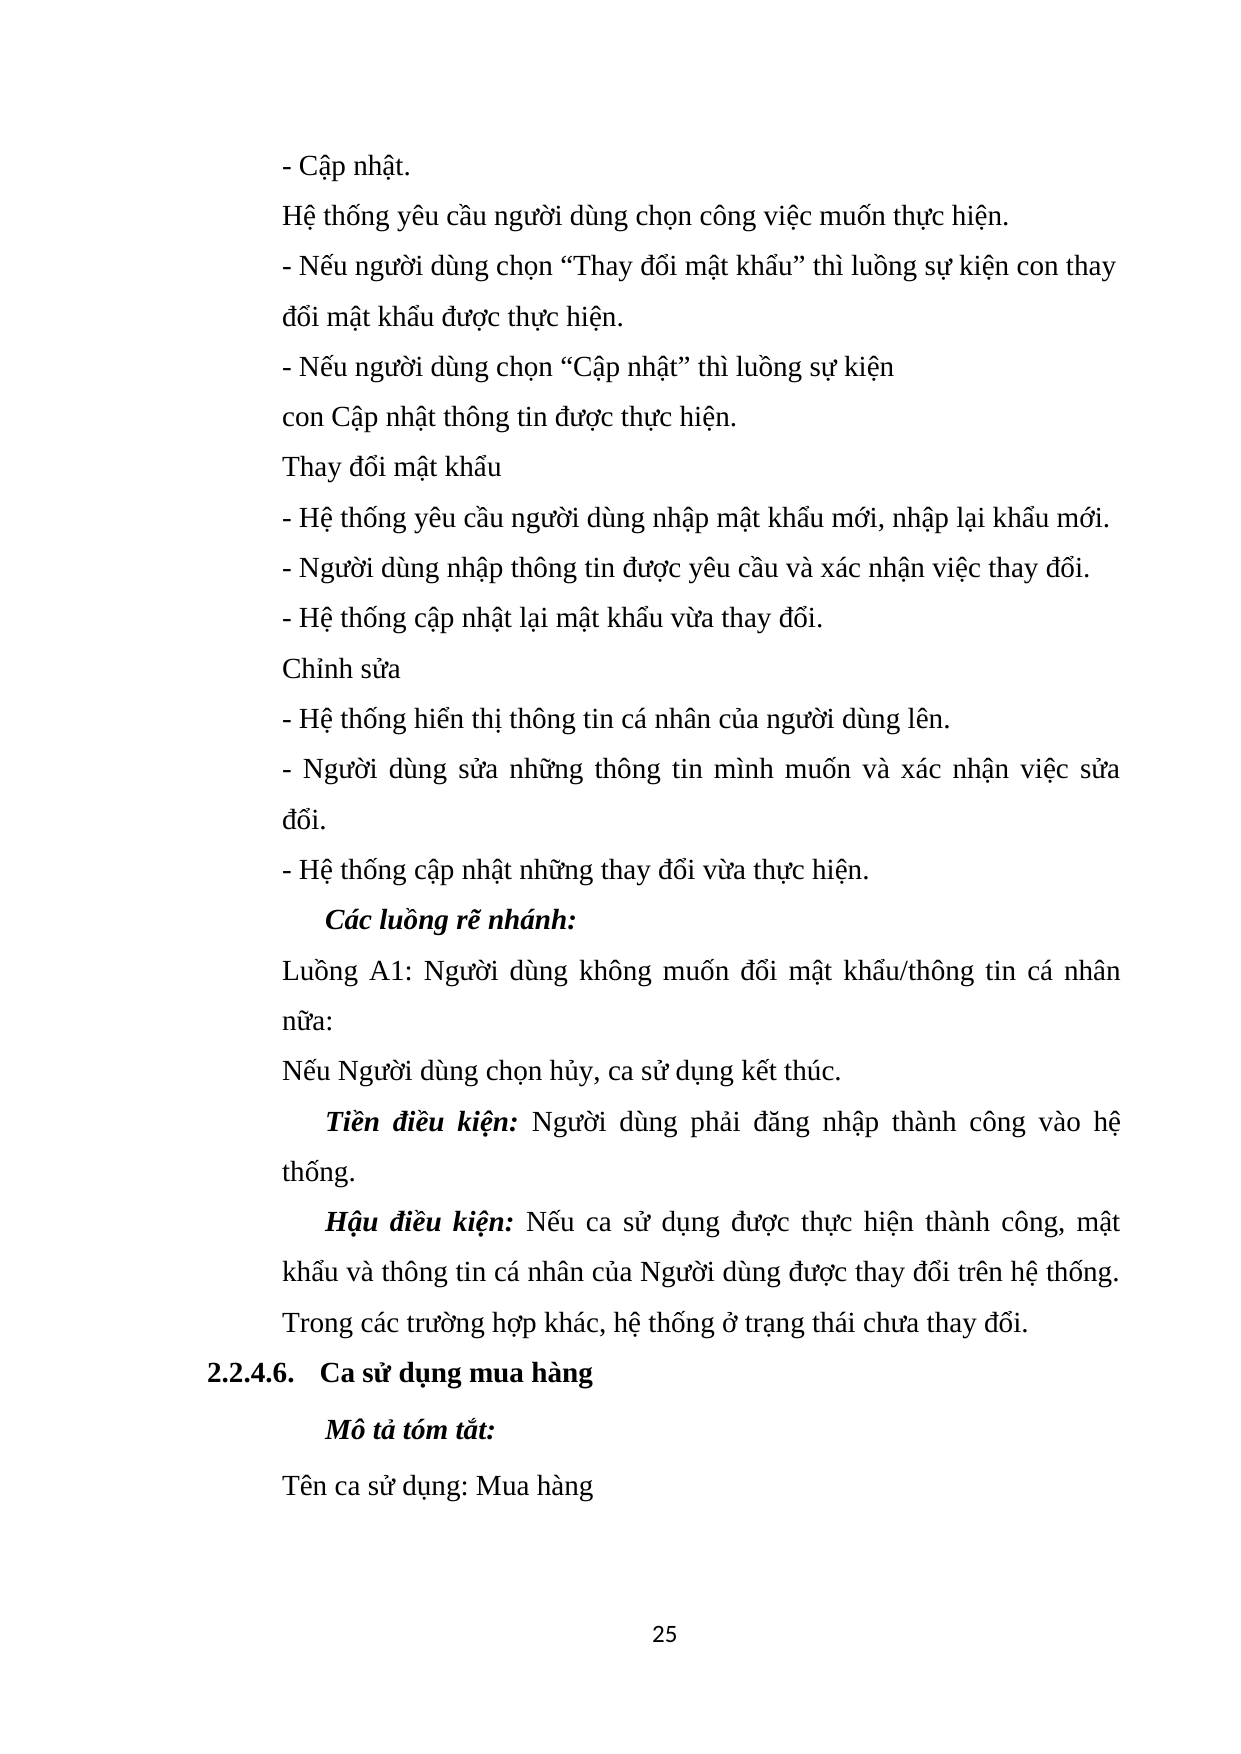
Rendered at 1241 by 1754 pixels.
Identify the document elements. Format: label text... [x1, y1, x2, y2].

text Hậu điều kiện: Nếu ca sử dụng được thực hiện thành công, mật khẩu và thông tin cá nhân của Người dùng được thay đổi trên hệ thống. Trong các trường hợp khác, hệ thống ở trạng thái chưa thay đổi. [282, 1204, 1122, 1338]
list Ca sử dụng mua hàng [207, 1355, 1122, 1389]
text - Người dùng sửa những thông tin mình muốn và xác nhận việc sửa đổi. [282, 751, 1122, 835]
text - Cập nhật. [282, 148, 1122, 181]
text Mô tả tóm tắt: [282, 1412, 1122, 1445]
text Hệ thống yêu cầu người dùng chọn công việc muốn thực hiện. [282, 198, 1122, 232]
text - Hệ thống hiển thị thông tin cá nhân của người dùng lên. [282, 701, 1122, 735]
text Các luồng rẽ nhánh: [282, 902, 1122, 936]
text Nếu Người dùng chọn hủy, ca sử dụng kết thúc. [282, 1053, 1122, 1087]
text - Người dùng nhập thông tin được yêu cầu và xác nhận việc thay đổi. [282, 550, 1122, 584]
text - Hệ thống cập nhật những thay đổi vừa thực hiện. [282, 852, 1122, 886]
text Thay đổi mật khẩu [282, 449, 1122, 483]
text đổi mật khẩu được thực hiện. [282, 299, 1122, 332]
text Luồng A1: Người dùng không muốn đổi mật khẩu/thông tin cá nhân nữa: [282, 953, 1122, 1037]
text Tên ca sử dụng: Mua hàng [282, 1468, 1122, 1502]
text Chỉnh sửa [282, 651, 1122, 684]
text Tiền điều kiện: Người dùng phải đăng nhập thành công vào hệ thống. [282, 1104, 1122, 1187]
text - Nếu người dùng chọn “Thay đổi mật khẩu” thì luồng sự kiện con thay [282, 248, 1122, 282]
text - Hệ thống yêu cầu người dùng nhập mật khẩu mới, nhập lại khẩu mới. [282, 500, 1122, 533]
text - Hệ thống cập nhật lại mật khẩu vừa thay đổi. [282, 601, 1122, 634]
text con Cập nhật thông tin được thực hiện. [282, 399, 1122, 433]
text - Nếu người dùng chọn “Cập nhật” thì luồng sự kiện [282, 349, 1122, 382]
